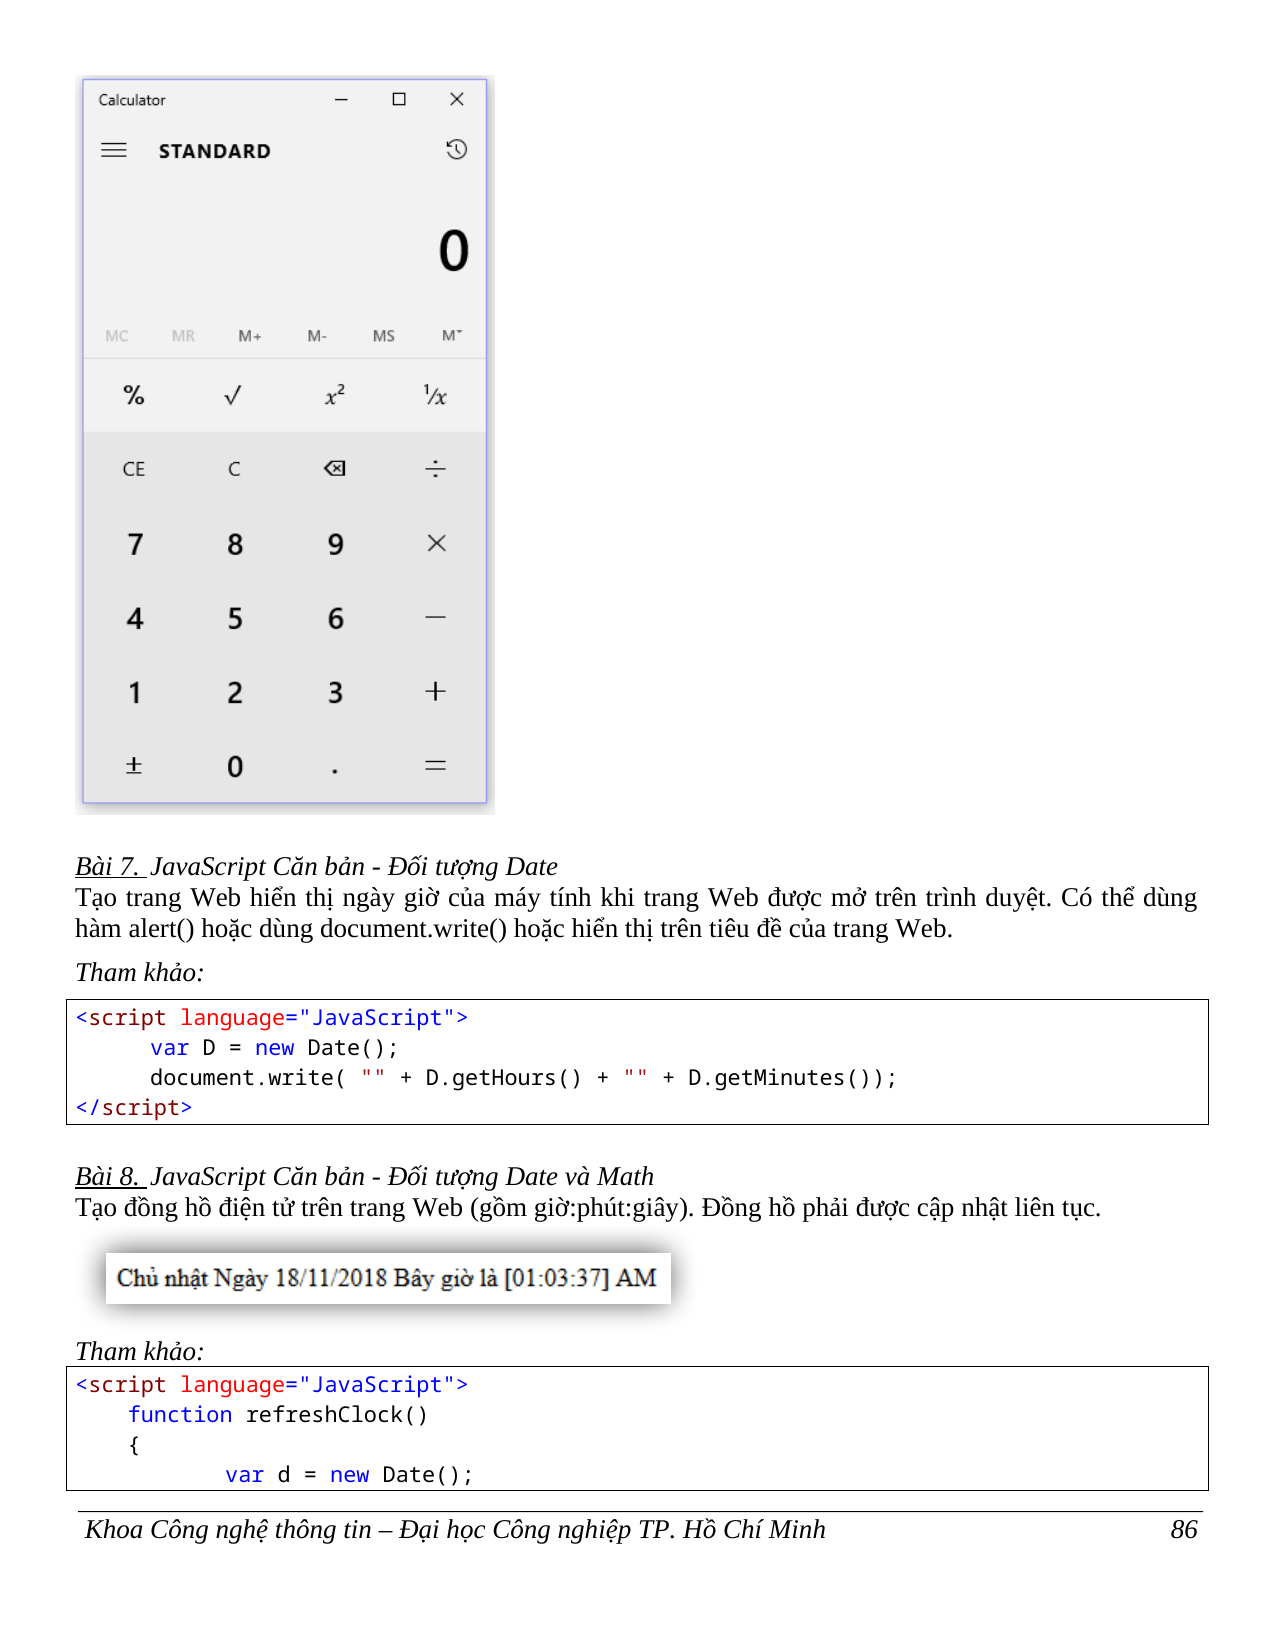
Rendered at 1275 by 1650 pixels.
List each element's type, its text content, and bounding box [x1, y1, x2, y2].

text Tham khảo: [75, 1335, 1200, 1366]
subtitle JavaScript Căn bản - Đối tượng Date và Math [75, 1160, 1200, 1191]
text <script language="JavaScript"> [67, 1367, 1208, 1399]
text function refreshClock() [75, 1399, 1200, 1429]
text { [75, 1429, 1200, 1455]
text document.write( "" + D.getHours() + "" + D.getMinutes()); [75, 1062, 1200, 1089]
text var D = new Date(); [75, 1032, 1200, 1062]
text </script> [67, 1089, 1208, 1124]
text Tạo trang Web hiển thị ngày giờ của máy tính khi trang Web được mở trên trình duyệt. Có thể dùng hàm alert() hoặc dùng document.write() hoặc hiển thị trên tiêu đề của trang Web. [75, 881, 1200, 943]
subtitle JavaScript Căn bản - Đối tượng Date [75, 850, 1200, 881]
picture [75, 75, 496, 815]
text Tham khảo: [75, 956, 1200, 987]
text Tạo đồng hồ điện tử trên trang Web (gồm giờ:phút:giây). Đồng hồ phải được cập nhật liên tục. [75, 1191, 1200, 1222]
text var d = new Date(); [67, 1455, 1208, 1490]
picture [106, 1253, 671, 1304]
text <script language="JavaScript"> [67, 1000, 1208, 1032]
